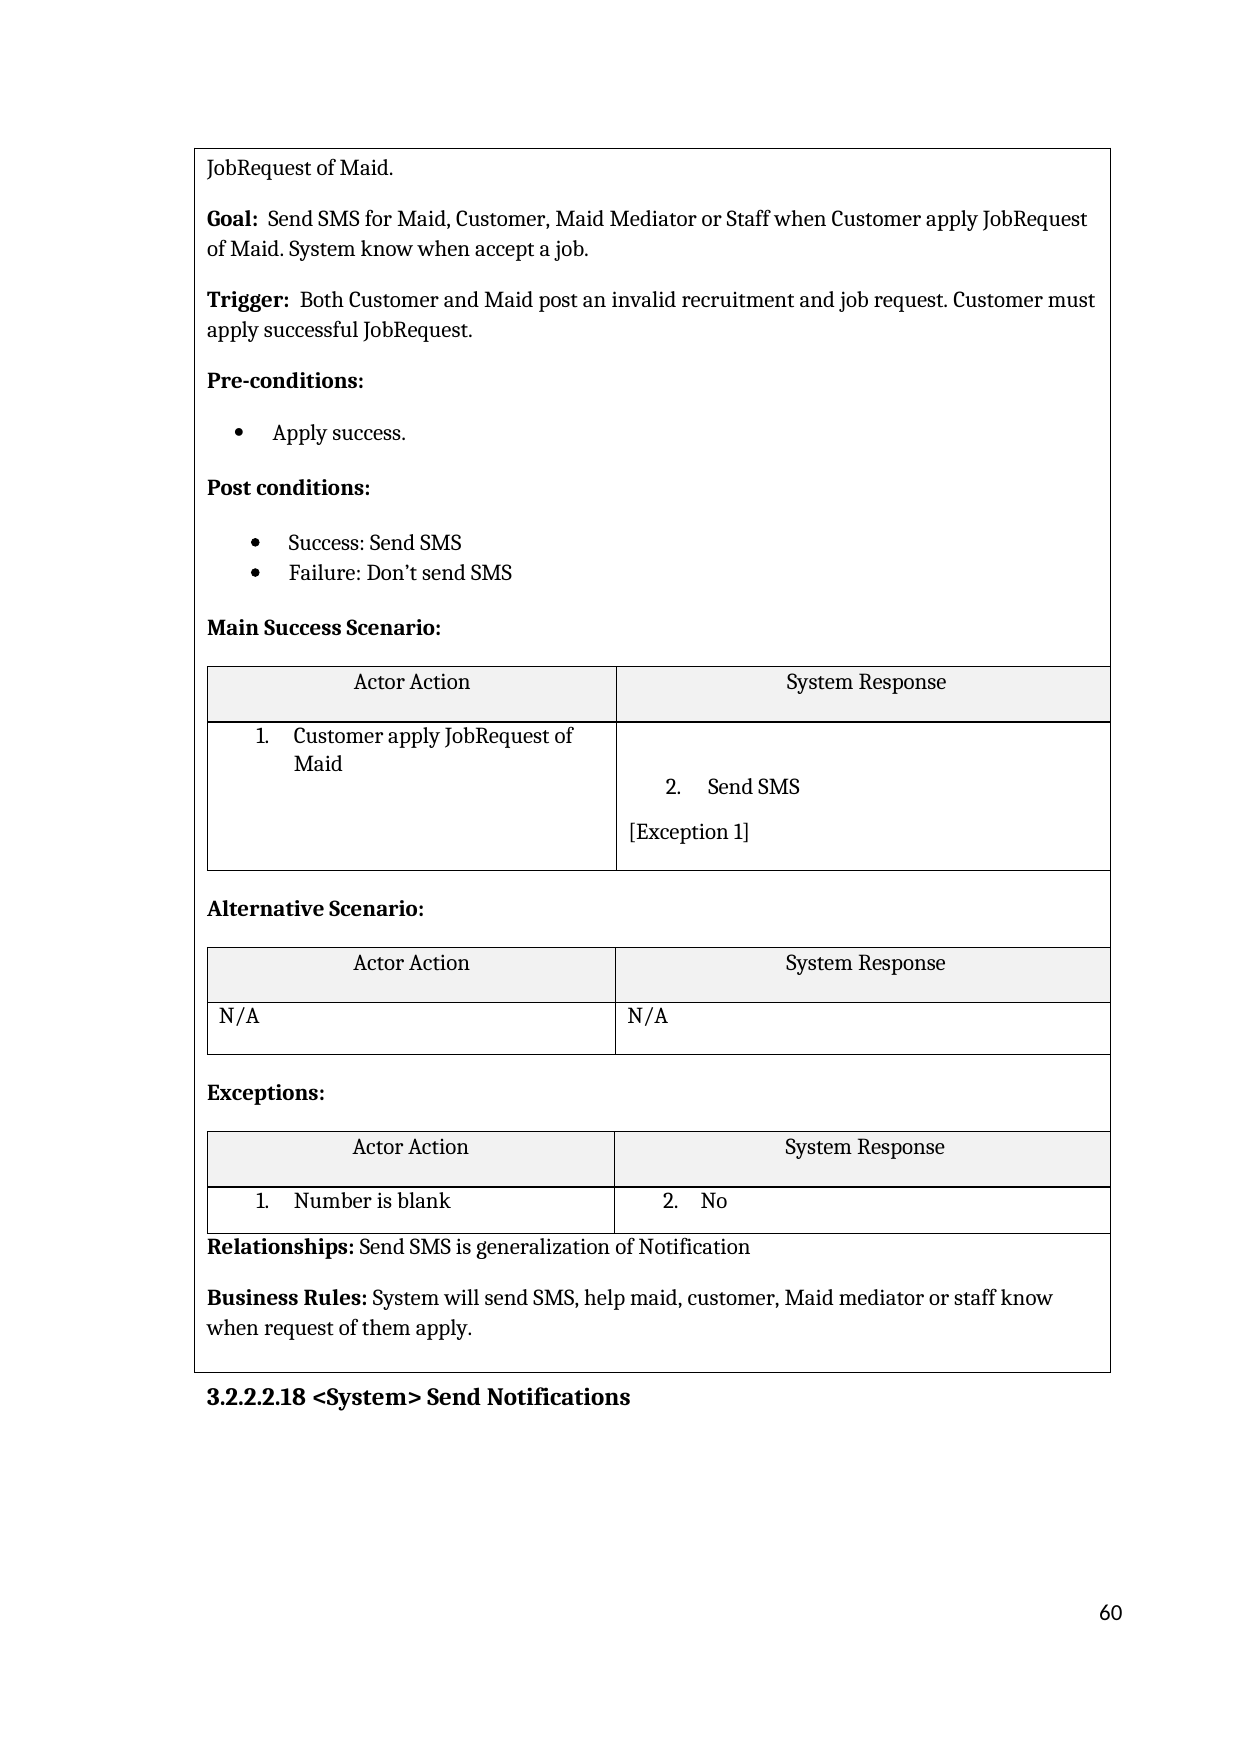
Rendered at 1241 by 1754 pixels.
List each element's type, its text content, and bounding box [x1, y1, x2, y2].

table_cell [195, 149, 1110, 1372]
subtitle <System> Send Notifications [207, 1383, 1122, 1412]
